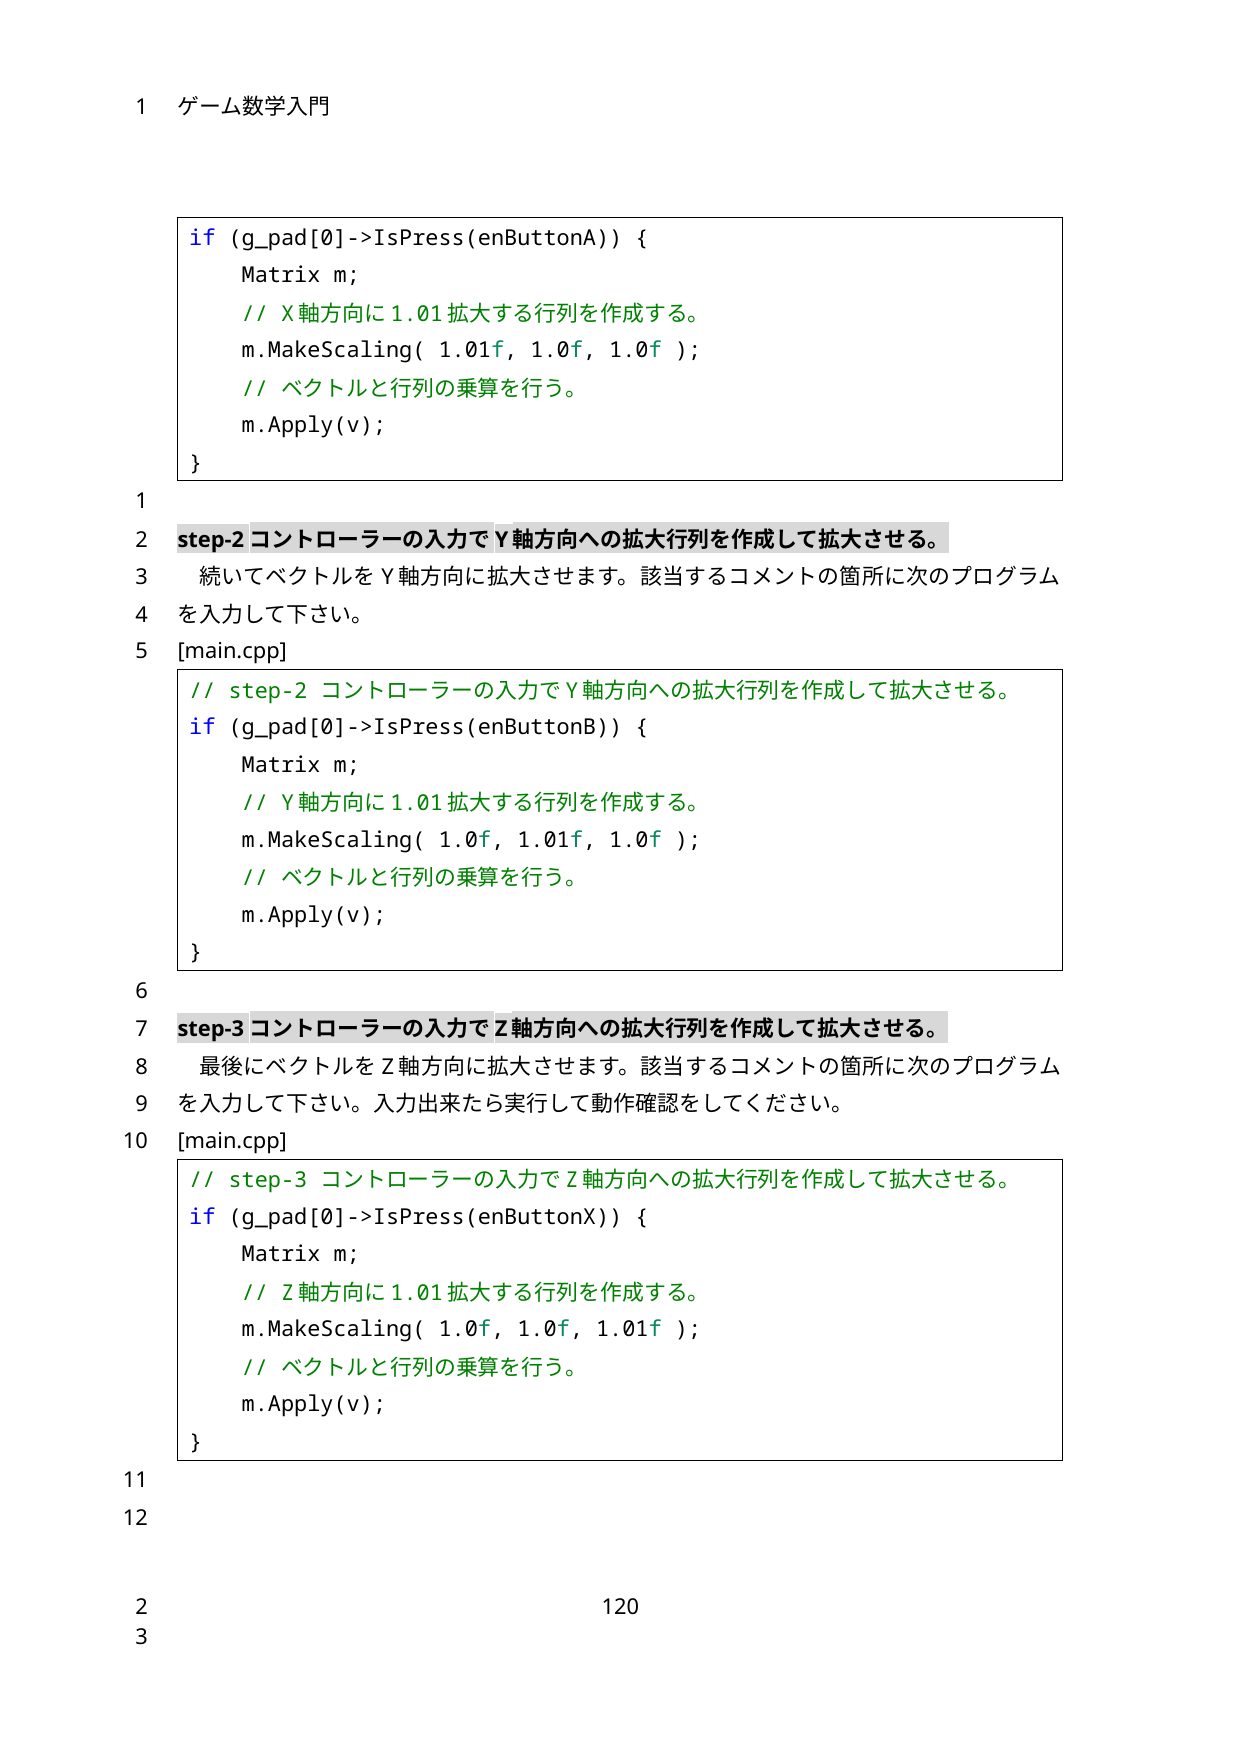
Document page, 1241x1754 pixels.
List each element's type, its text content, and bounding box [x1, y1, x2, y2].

text 最後にベクトルをZ軸方向に拡大させます。該当するコメントの箇所に次のプログラムを入力して下さい。入力出来たら実行して動作確認をしてください。 [177, 1046, 1063, 1121]
text [main.cpp] [177, 1121, 1063, 1158]
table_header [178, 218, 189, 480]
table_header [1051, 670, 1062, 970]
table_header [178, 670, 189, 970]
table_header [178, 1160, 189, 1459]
text step-2 コントローラーの入力でY軸方向への拡大行列を作成して拡大させる。 [177, 519, 1063, 556]
text step-3 コントローラーの入力でZ軸方向への拡大行列を作成して拡大させる。 [177, 1008, 1063, 1046]
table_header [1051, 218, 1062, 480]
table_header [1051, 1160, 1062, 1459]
text 続いてベクトルをY軸方向に拡大させます。該当するコメントの箇所に次のプログラムを入力して下さい。 [177, 556, 1063, 631]
text [main.cpp] [177, 631, 1063, 669]
